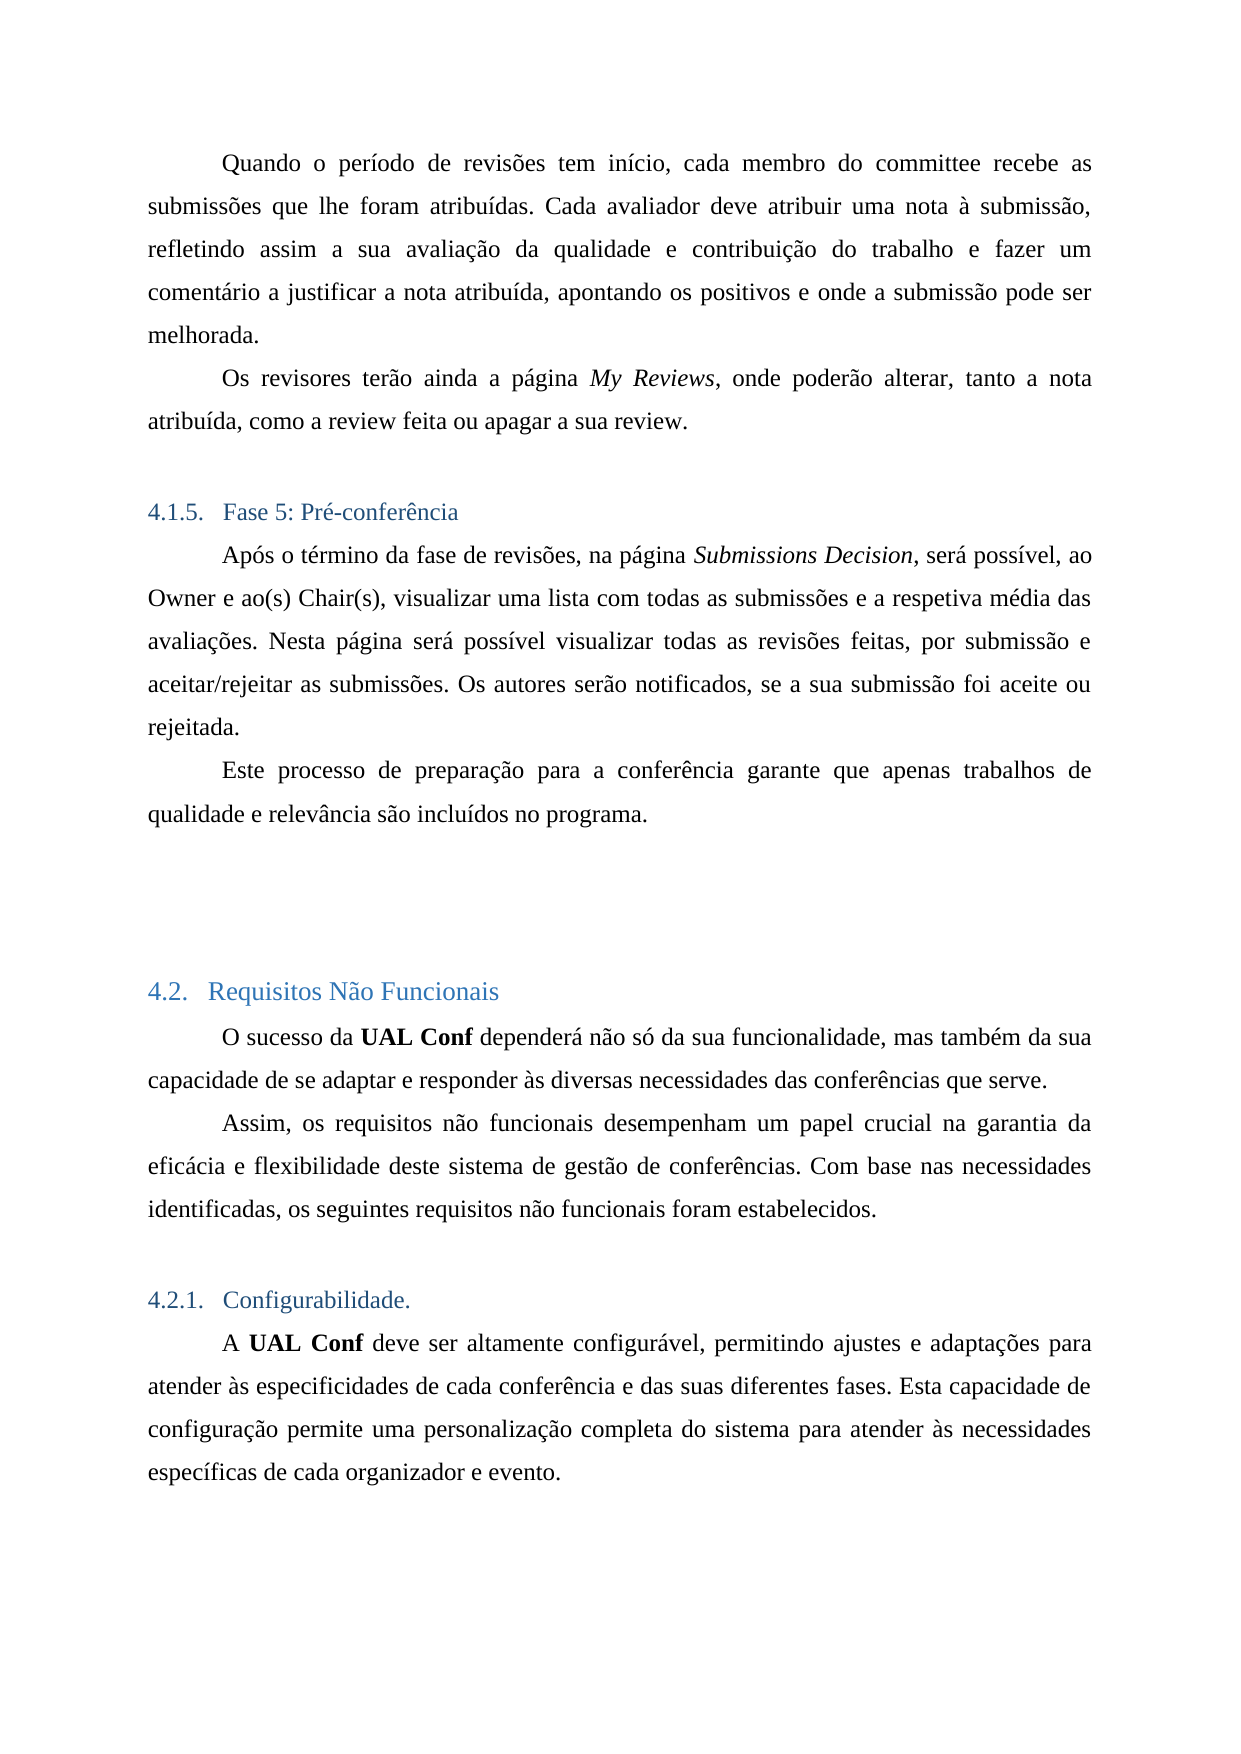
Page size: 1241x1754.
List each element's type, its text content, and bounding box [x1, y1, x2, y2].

subtitle Fase 5: Pré-conferência [148, 497, 1092, 526]
text Quando o período de revisões tem início, cada membro do committee recebe as submissões que lhe foram atribuídas. Cada avaliador deve atribuir uma nota à submissão, refletindo assim a sua avaliação da qualidade e contribuição do trabalho e fazer um comentário a justificar a nota atribuída, apontando os positivos e onde a submissão pode ser melhorada. [148, 148, 1092, 349]
text Este processo de preparação para a conferência garante que apenas trabalhos de qualidade e relevância são incluídos no programa. [148, 756, 1092, 827]
text Assim, os requisitos não funcionais desempenham um papel crucial na garantia da eficácia e flexibilidade deste sistema de gestão de conferências. Com base nas necessidades identificadas, os seguintes requisitos não funcionais foram estabelecidos. [148, 1108, 1092, 1223]
text Os revisores terão ainda a página My Reviews, onde poderão alterar, tanto a nota atribuída, como a review feita ou apagar a sua review. [148, 363, 1092, 435]
subtitle Configurabilidade. [148, 1285, 1092, 1314]
subtitle Requisitos Não Funcionais [148, 975, 1092, 1007]
text O sucesso da UAL Conf dependerá não só da sua funcionalidade, mas também da sua capacidade de se adaptar e responder às diversas necessidades das conferências que serve. [148, 1022, 1092, 1094]
text Após o término da fase de revisões, na página Submissions Decision, será possível, ao Owner e ao(s) Chair(s), visualizar uma lista com todas as submissões e a respetiva média das avaliações. Nesta página será possível visualizar todas as revisões feitas, por submissão e aceitar/rejeitar as submissões. Os autores serão notificados, se a sua submissão foi aceite ou rejeitada. [148, 540, 1092, 741]
text A UAL Conf deve ser altamente configurável, permitindo ajustes e adaptações para atender às especificidades de cada conferência e das suas diferentes fases. Esta capacidade de configuração permite uma personalização completa do sistema para atender às necessidades específicas de cada organizador e evento. [148, 1328, 1092, 1486]
